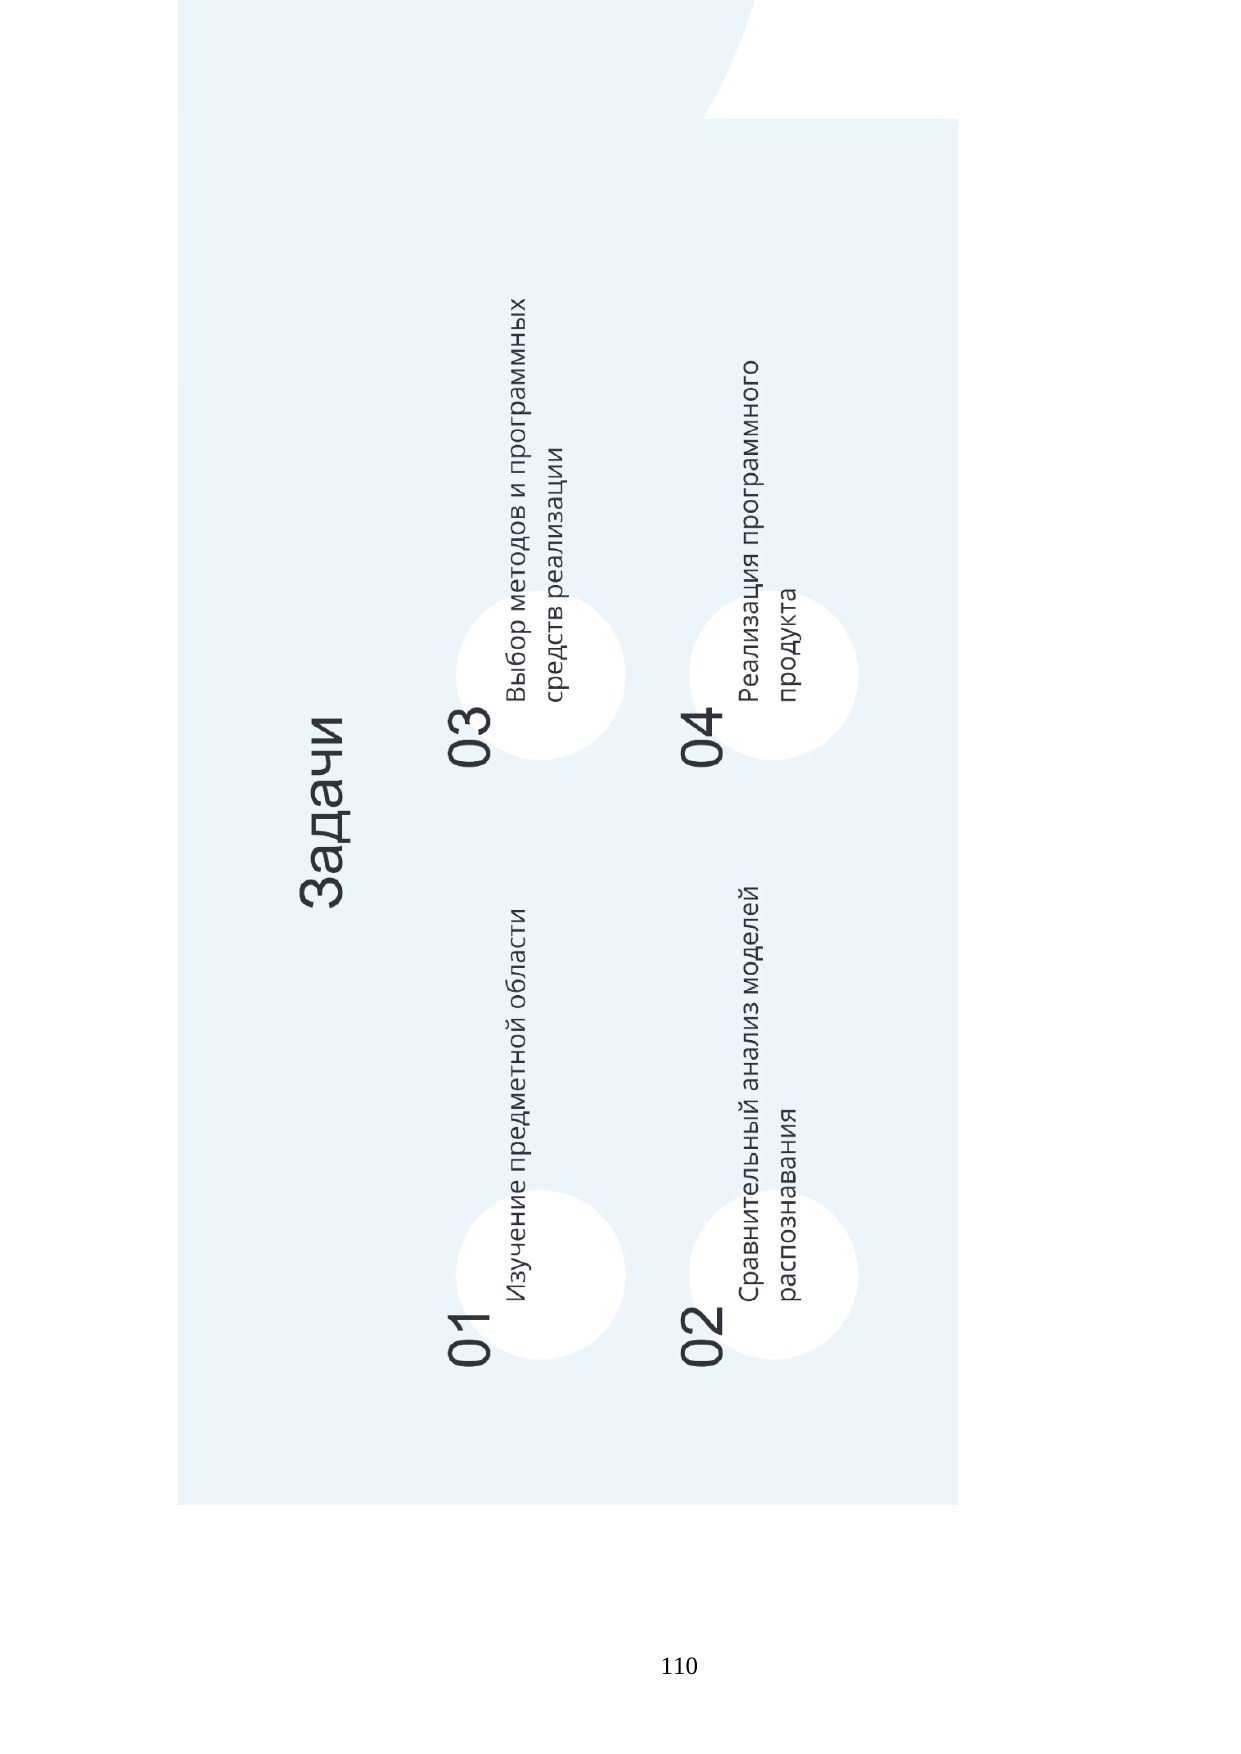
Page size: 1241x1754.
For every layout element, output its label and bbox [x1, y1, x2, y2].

picture [178, 0, 979, 1505]
